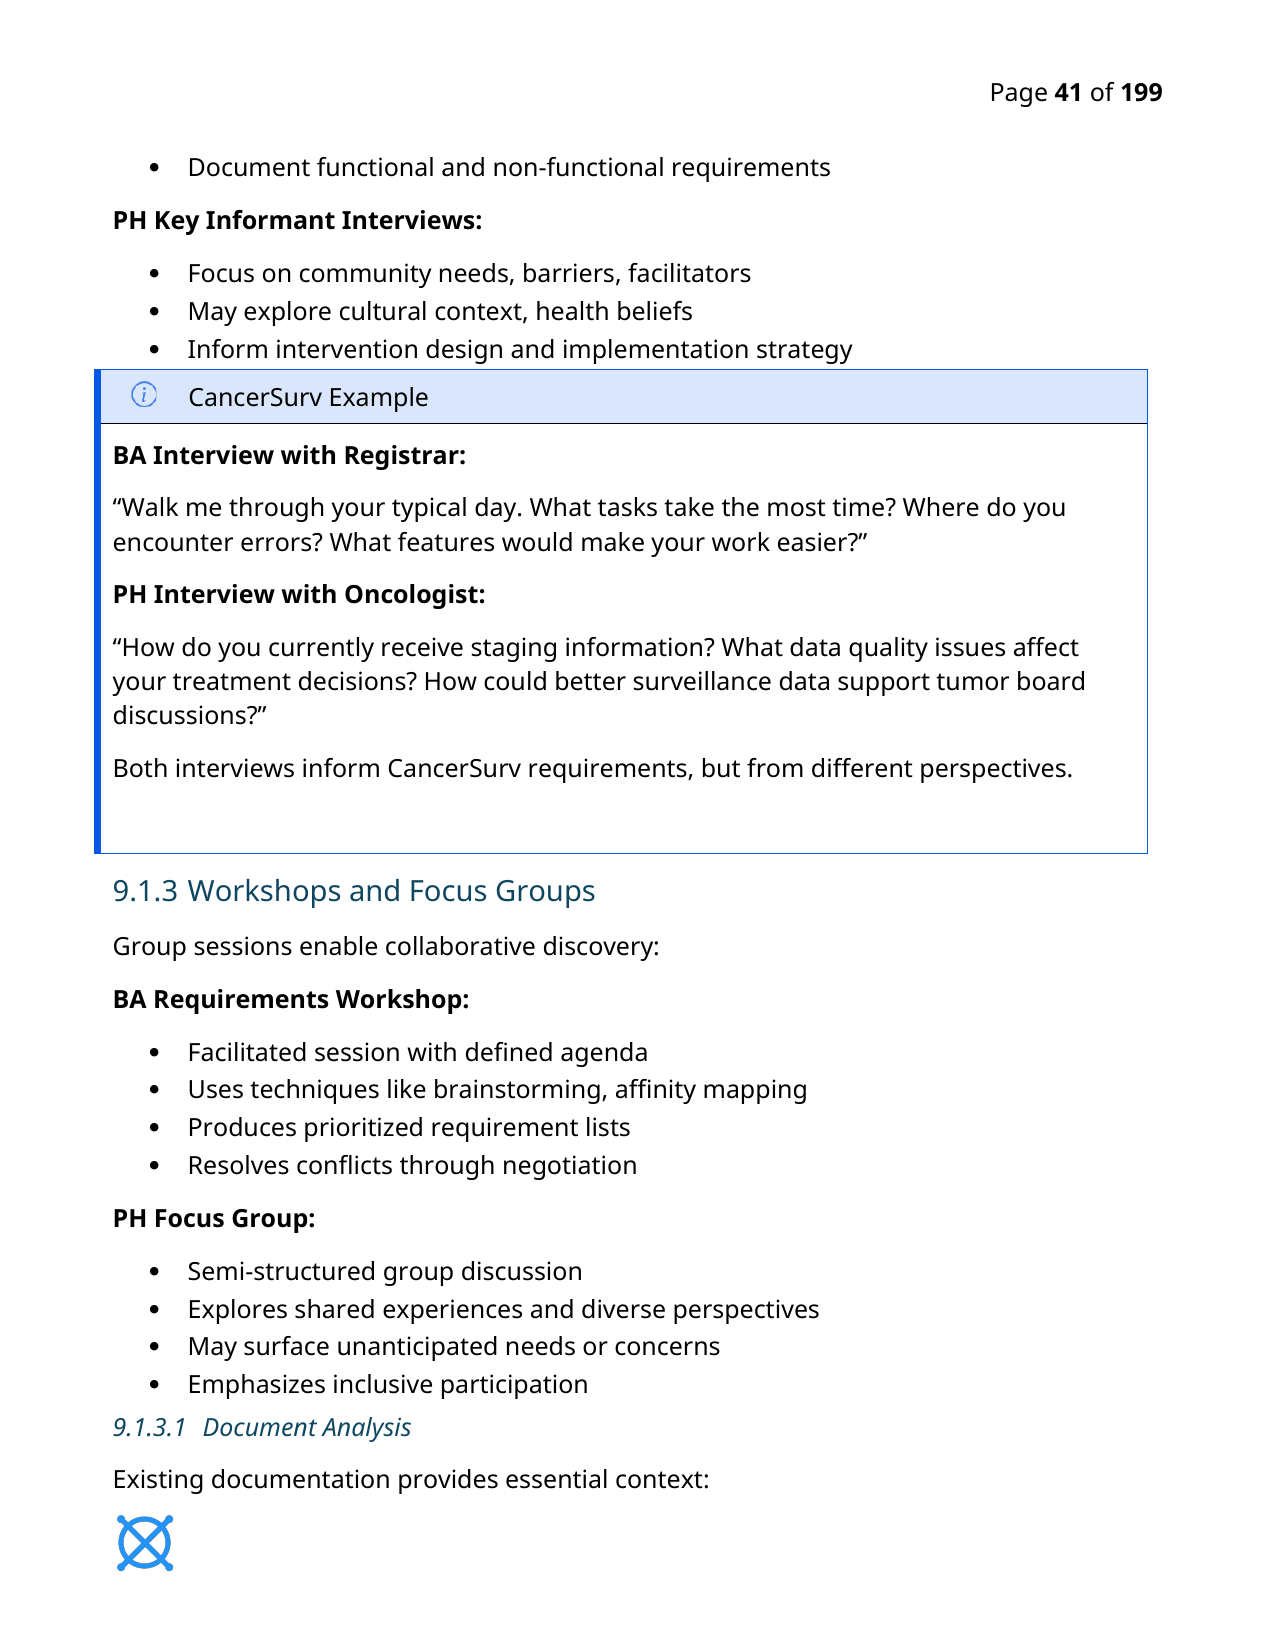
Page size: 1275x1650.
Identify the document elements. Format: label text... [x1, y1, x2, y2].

list Document functional and non-functional requirements [150, 150, 1162, 184]
list Produces prioritized requirement lists [150, 1110, 1162, 1144]
list Focus on community needs, barriers, facilitators [150, 256, 1162, 290]
list Uses techniques like brainstorming, affinity mapping [150, 1072, 1162, 1106]
text PH Key Informant Interviews: [112, 203, 1162, 237]
text Group sessions enable collaborative discovery: [112, 929, 1162, 963]
list May explore cultural context, health beliefs [150, 293, 1162, 327]
text BA Requirements Workshop: [112, 982, 1162, 1016]
picture [131, 381, 157, 407]
subtitle Document Analysis [112, 1409, 1162, 1443]
text Existing documentation provides essential context: [112, 1462, 1162, 1496]
list Explores shared experiences and diverse perspectives [150, 1291, 1162, 1325]
text PH Focus Group: [112, 1201, 1162, 1235]
list Emphasizes inclusive participation [150, 1367, 1162, 1401]
list Inform intervention design and implementation strategy [150, 331, 1162, 365]
list Resolves conflicts through negotiation [150, 1148, 1162, 1182]
subtitle Workshops and Focus Groups [112, 870, 1162, 910]
table_cell BA Interview with Registrar: “Walk me through your typical day. What tasks take the most time? Where do you encounter errors? What features would make your work easier?” PH Interview with Oncologist: “How do you currently receive staging information? What data quality issues affect your treatment decisions? How could better surveillance data support tumor board discussions?” Both interviews inform CancerSurv requirements, but from different perspectives. [101, 424, 1147, 853]
table_header CancerSurv Example [101, 370, 1147, 423]
list Semi-structured group discussion [150, 1253, 1162, 1287]
picture [112, 1511, 177, 1575]
list Facilitated session with defined agenda [150, 1034, 1162, 1068]
list May surface unanticipated needs or concerns [150, 1329, 1162, 1363]
